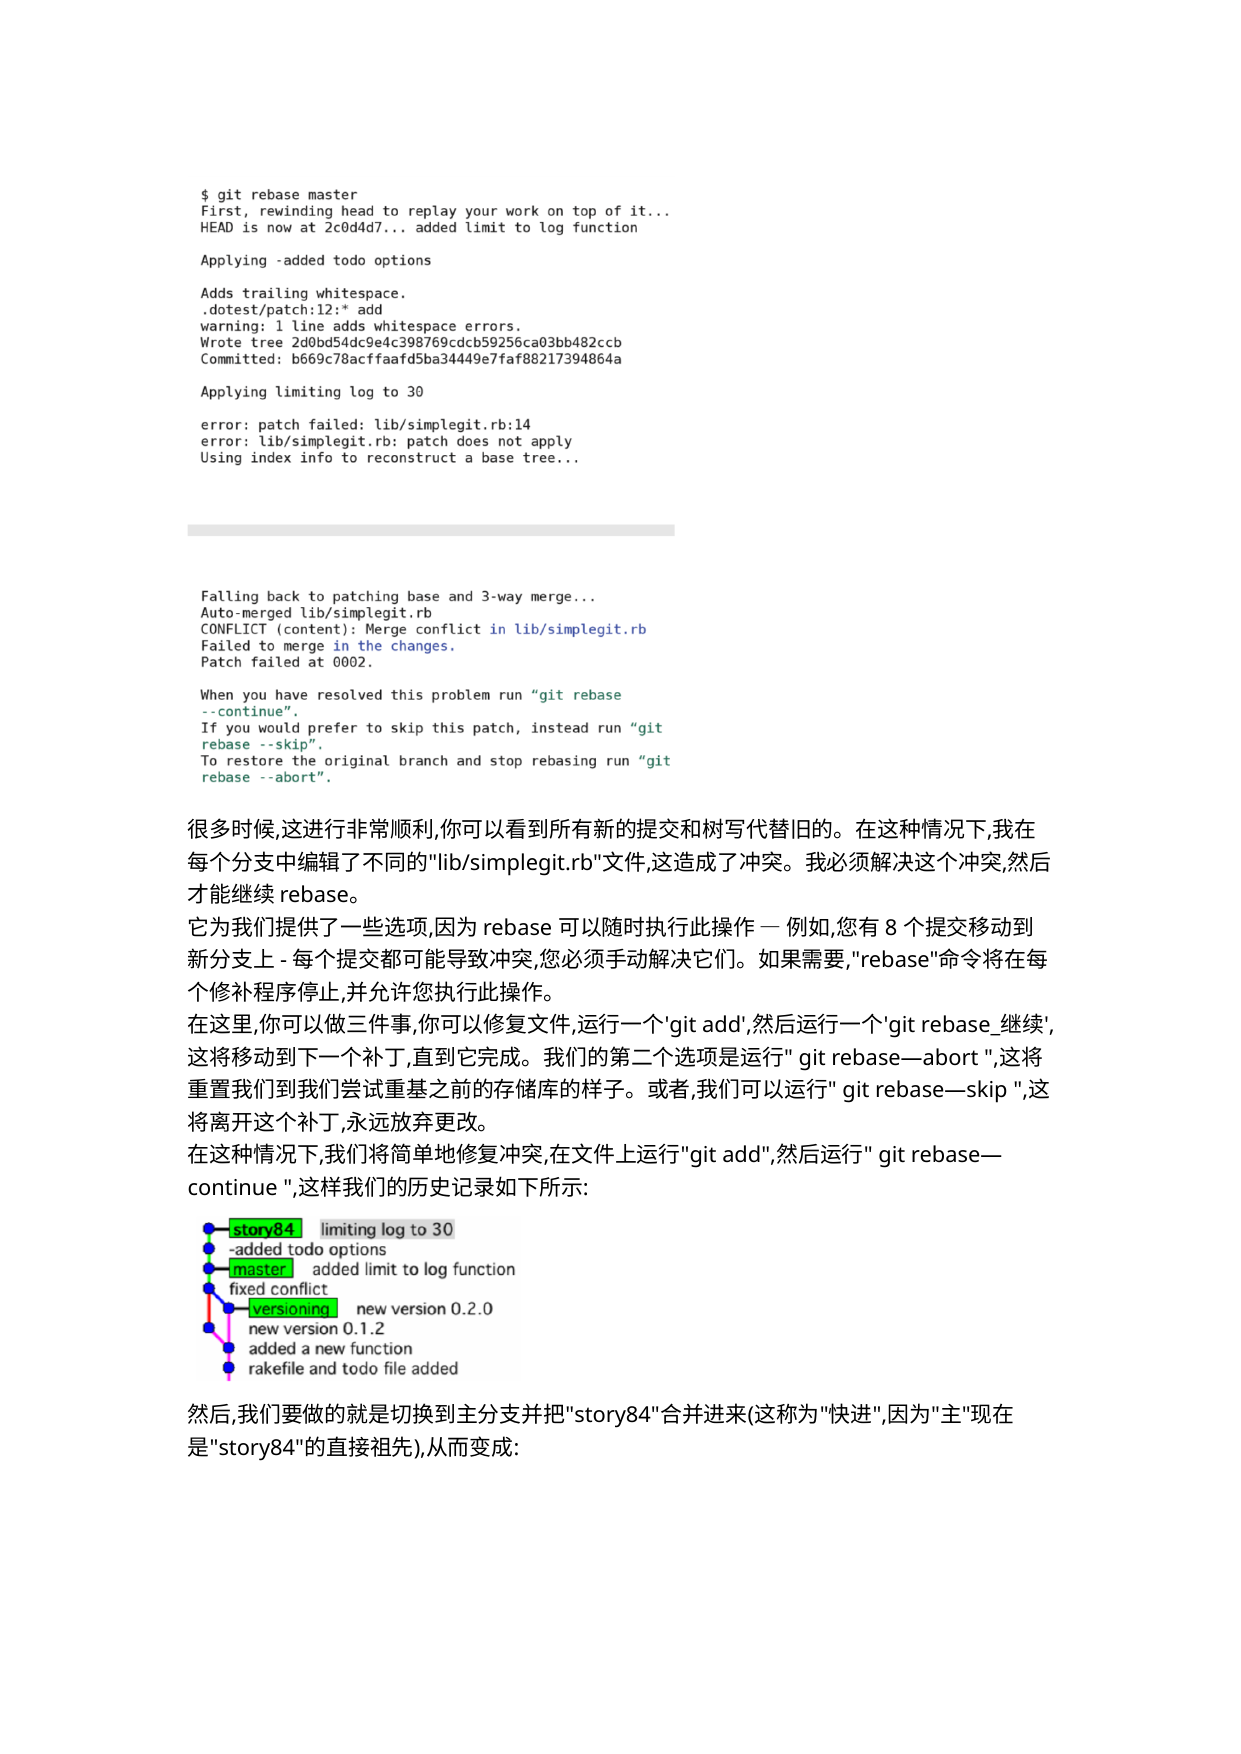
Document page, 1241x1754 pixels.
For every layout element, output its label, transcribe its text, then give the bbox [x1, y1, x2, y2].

text 在这种情况下,我们将简单地修复冲突,在文件上运行"git add",然后运行" git rebase—continue ",这样我们的历史记录如下所示: [187, 1137, 1053, 1202]
picture [187, 1209, 522, 1390]
text 在这里,你可以做三件事,你可以修复文件,运行一个'git add',然后运行一个'git rebase_继续',这将移动到下一个补丁,直到它完成。我们的第二个选项是运行" git rebase—abort ",这将重置我们到我们尝试重基之前的存储库的样子。或者,我们可以运行" git rebase—skip ",这将离开这个补丁,永远放弃更改。 [187, 1007, 1053, 1137]
text 然后,我们要做的就是切换到主分支并把"story84"合并进来(这称为"快进",因为"主"现在是"story84"的直接祖先),从而变成: [187, 1397, 1053, 1462]
text 它为我们提供了一些选项,因为 rebase 可以随时执行此操作 — 例如,您有 8 个提交移动到新分支上 - 每个提交都可能导致冲突,您必须手动解决它们。如果需要,"rebase"命令将在每个修补程序停止,并允许您执行此操作。 [187, 909, 1053, 1007]
text 很多时候,这进行非常顺利,你可以看到所有新的提交和树写代替旧的。在这种情况下,我在每个分支中编辑了不同的"lib/simplegit.rb"文件,这造成了冲突。我必须解决这个冲突,然后才能继续rebase。 [187, 812, 1053, 909]
picture [187, 176, 675, 797]
